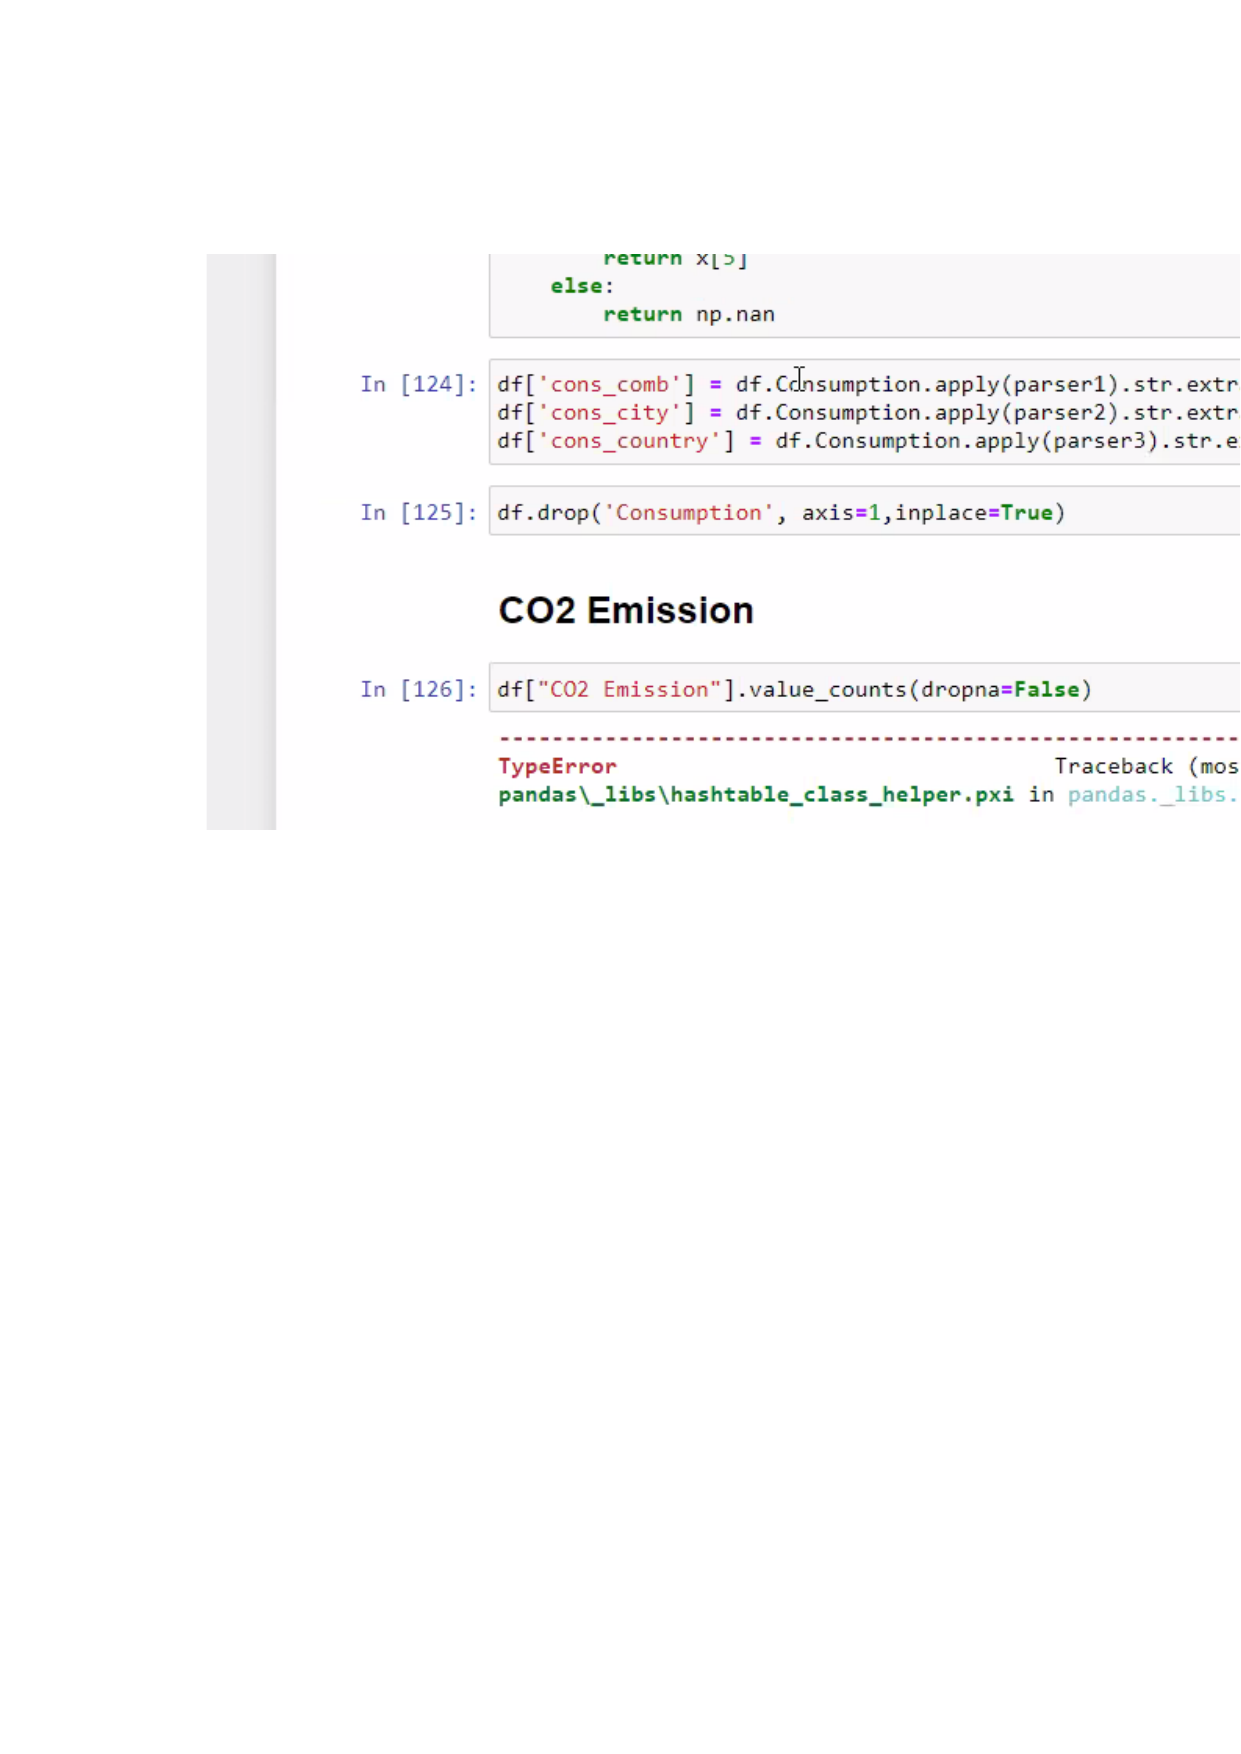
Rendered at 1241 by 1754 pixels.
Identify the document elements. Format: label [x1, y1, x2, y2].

picture [206, 254, 1241, 830]
